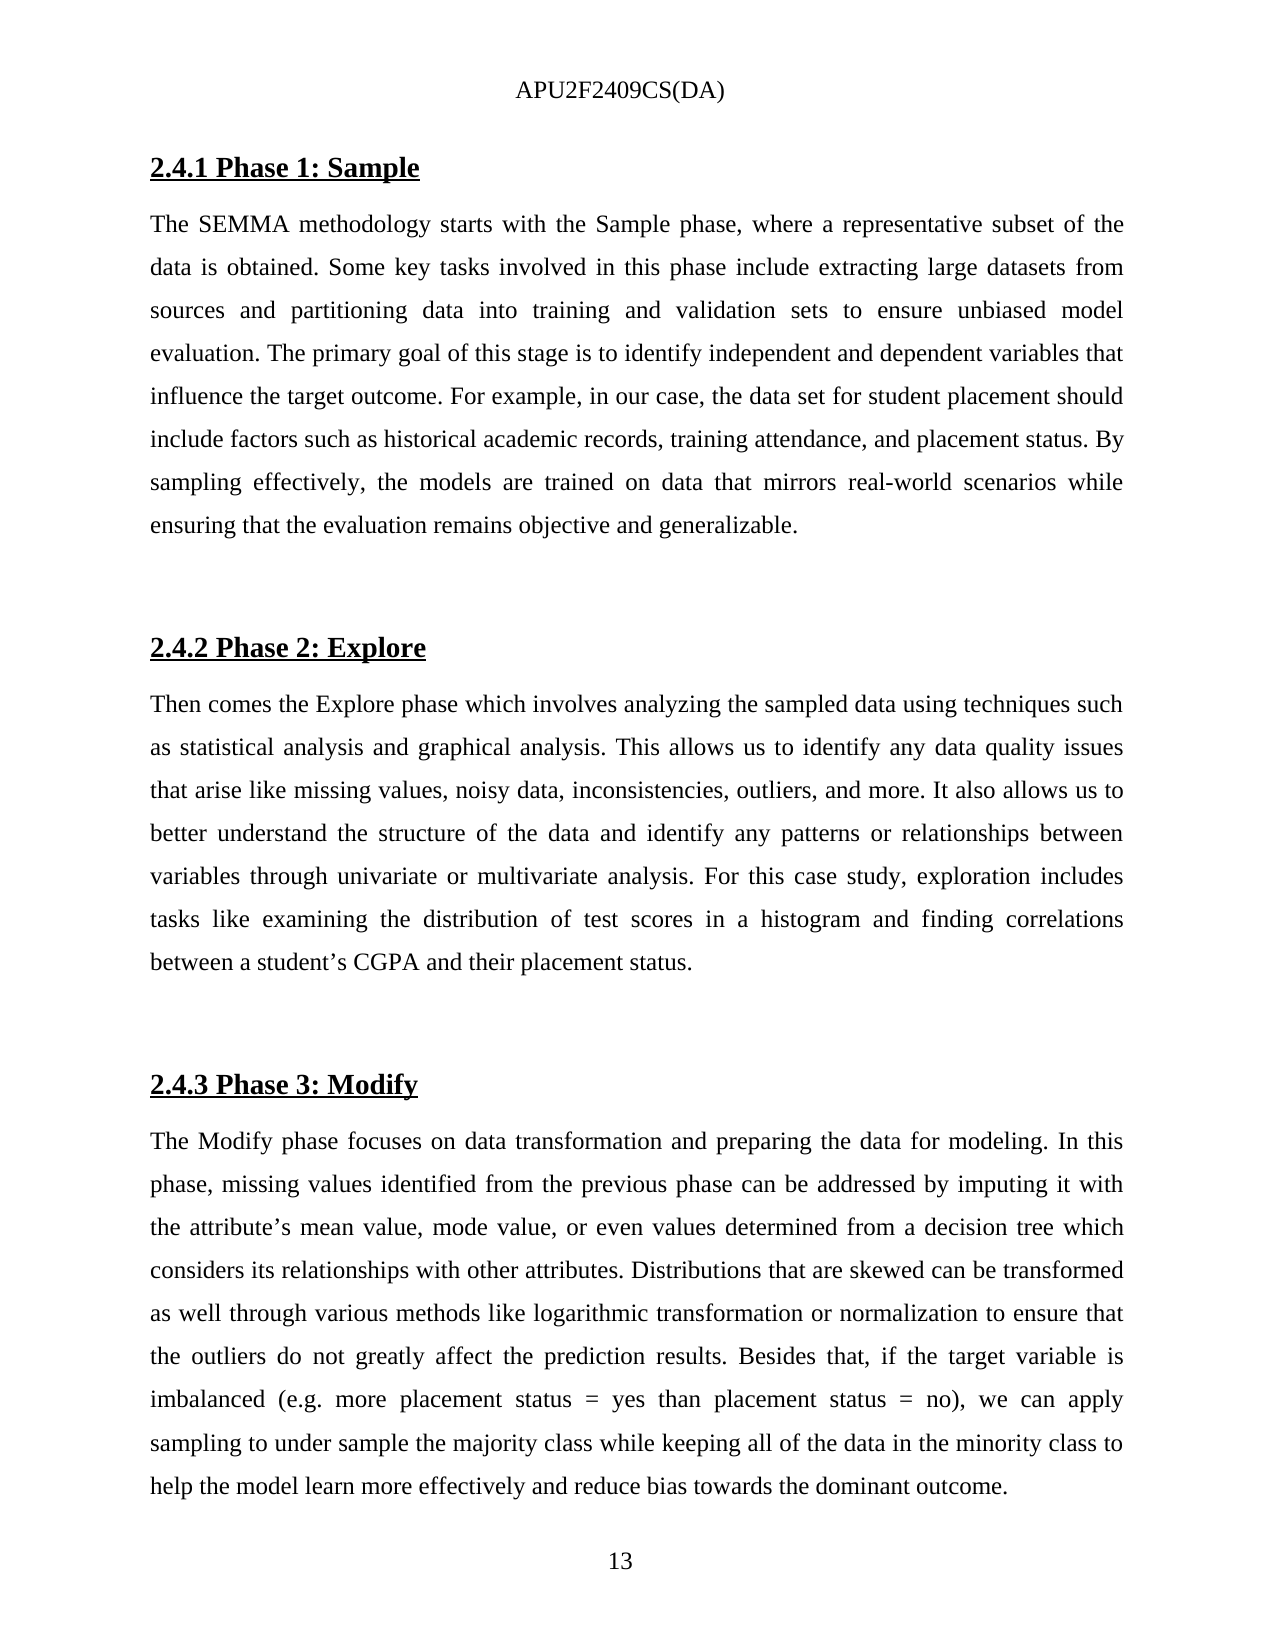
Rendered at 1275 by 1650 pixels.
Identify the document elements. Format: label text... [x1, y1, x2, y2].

subtitle 2.4.1 Phase 1: Sample [150, 150, 1125, 183]
subtitle 2.4.3 Phase 3: Modify [150, 1067, 1125, 1101]
subtitle 2.4.2 Phase 2: Explore [150, 630, 1125, 664]
text Then comes the Explore phase which involves analyzing the sampled data using techniques such as statistical analysis and graphical analysis. This allows us to identify any data quality issues that arise like missing values, noisy data, inconsistencies, outliers, and more. It also allows us to better understand the structure of the data and identify any patterns or relationships between variables through univariate or multivariate analysis. For this case study, exploration includes tasks like examining the distribution of test scores in a histogram and finding correlations between a student’s CGPA and their placement status. [150, 689, 1125, 976]
text The Modify phase focuses on data transformation and preparing the data for modeling. In this phase, missing values identified from the previous phase can be addressed by imputing it with the attribute’s mean value, mode value, or even values determined from a decision tree which considers its relationships with other attributes. Distributions that are skewed can be transformed as well through various methods like logarithmic transformation or normalization to ensure that the outliers do not greatly affect the prediction results. Besides that, if the target variable is imbalanced (e.g. more placement status = yes than placement status = no), we can apply sampling to under sample the majority class while keeping all of the data in the minority class to help the model learn more effectively and reduce bias towards the dominant outcome. [150, 1126, 1125, 1499]
text The SEMMA methodology starts with the Sample phase, where a representative subset of the data is obtained. Some key tasks involved in this phase include extracting large datasets from sources and partitioning data into training and validation sets to ensure unbiased model evaluation. The primary goal of this stage is to identify independent and dependent variables that influence the target outcome. For example, in our case, the data set for student placement should include factors such as historical academic records, training attendance, and placement status. By sampling effectively, the models are trained on data that mirrors real-world scenarios while ensuring that the evaluation remains objective and generalizable. [150, 209, 1125, 539]
